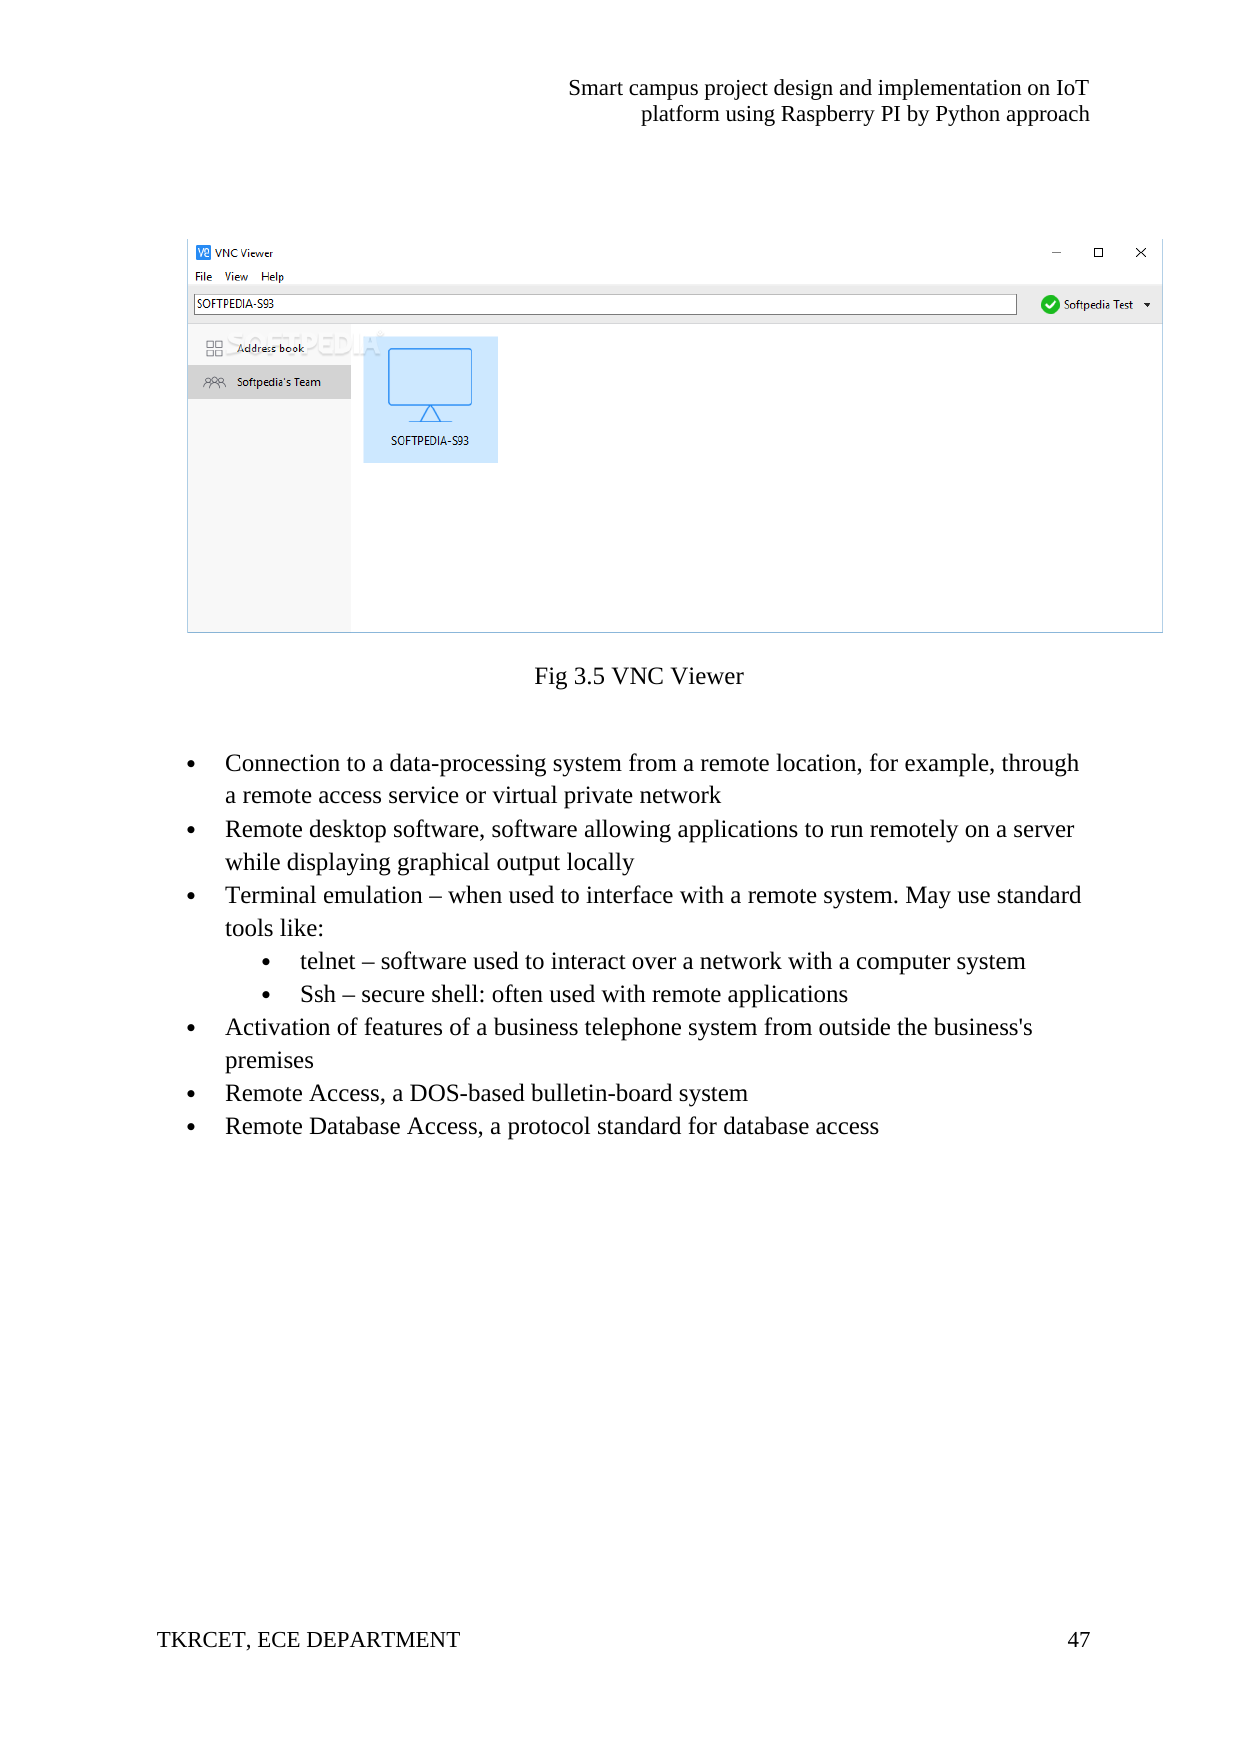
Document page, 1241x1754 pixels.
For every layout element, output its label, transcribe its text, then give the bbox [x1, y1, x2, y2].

list Ssh – secure shell: often used with remote applications [262, 979, 1090, 1007]
list Activation of features of a business telephone system from outside the business's premises [187, 1012, 1090, 1073]
list telnet – software used to interact over a network with a computer system [262, 946, 1090, 974]
list Terminal emulation – when used to interface with a remote system. May use standard tools like: [187, 880, 1090, 941]
text Fig 3.5 VNC Viewer [187, 661, 1090, 690]
list Remote Access, a DOS-based bulletin-board system [187, 1078, 1090, 1107]
list Connection to a data-processing system from a remote location, for example, through a remote access service or virtual private network [187, 748, 1090, 809]
picture [187, 239, 1163, 633]
list Remote Database Access, a protocol standard for database access [187, 1111, 1090, 1139]
list Remote desktop software, software allowing applications to run remotely on a server while displaying graphical output locally [187, 814, 1090, 875]
